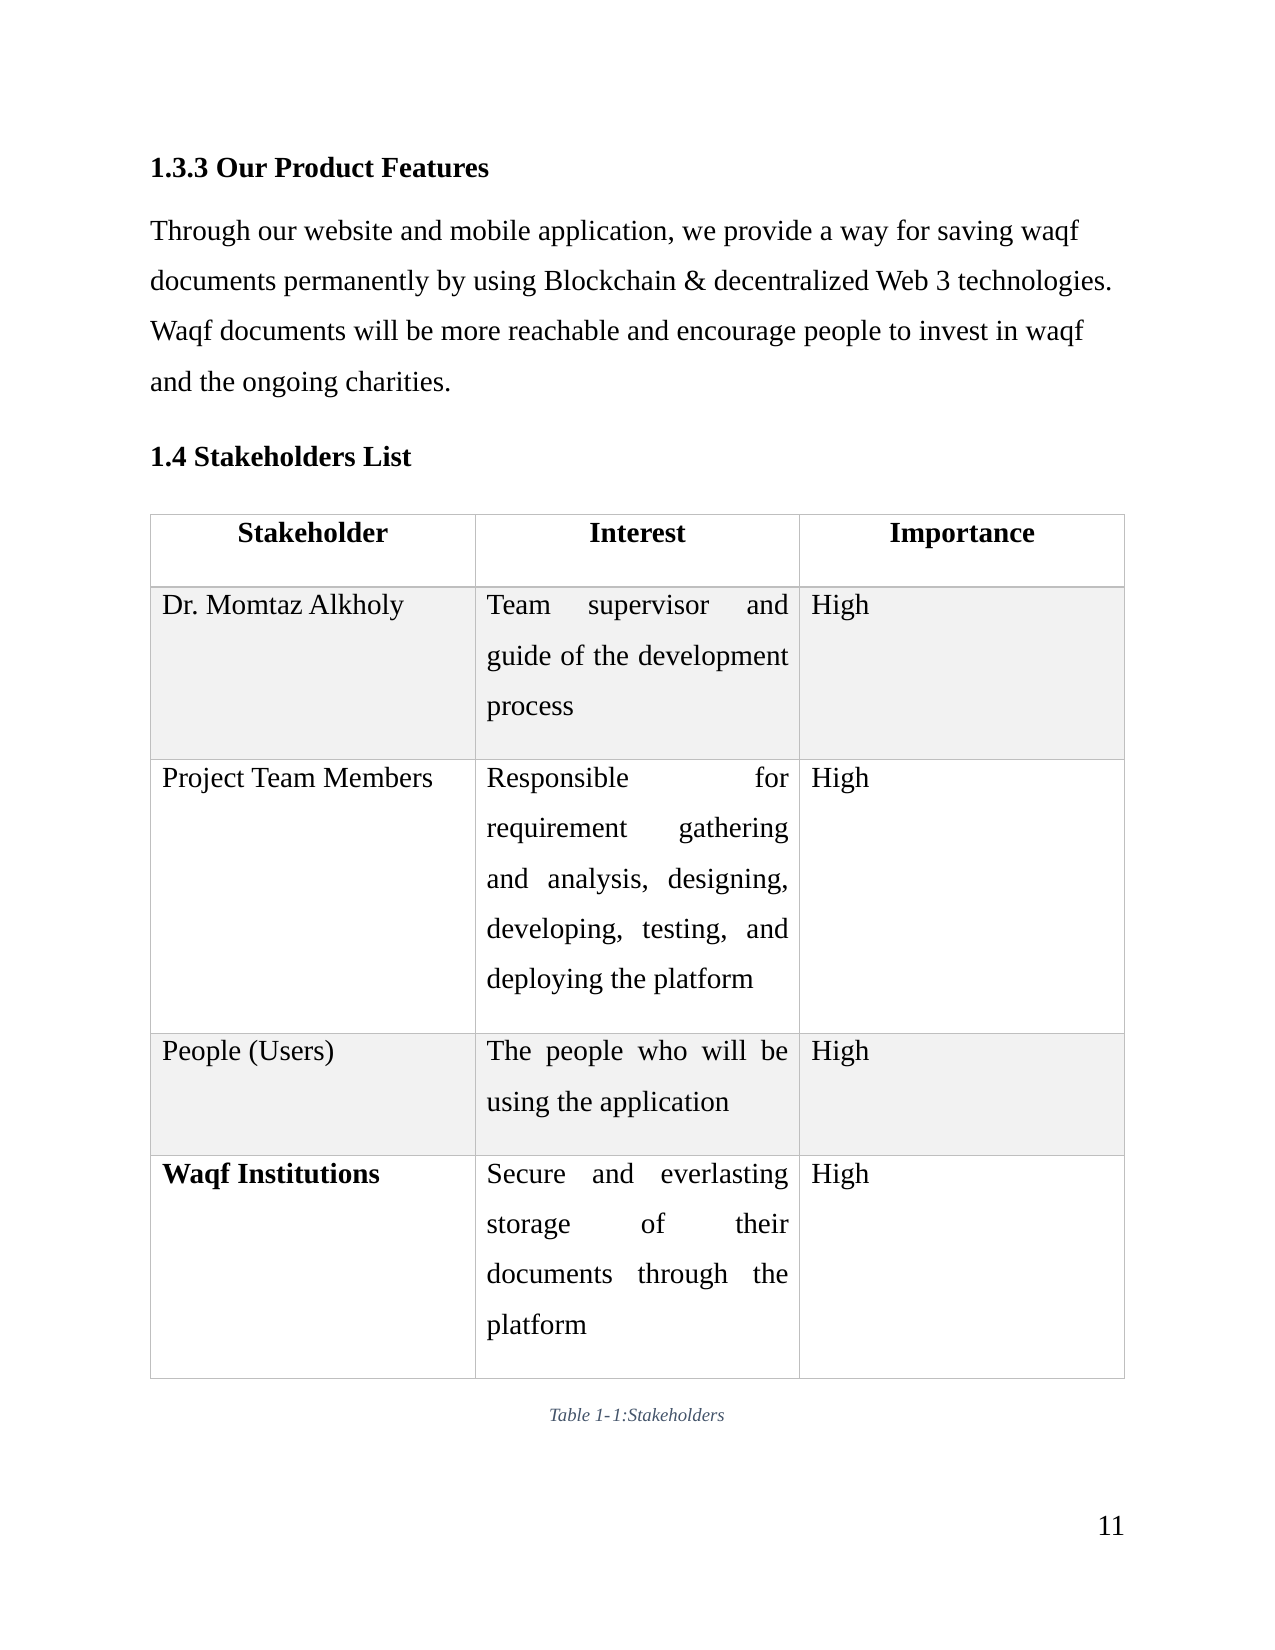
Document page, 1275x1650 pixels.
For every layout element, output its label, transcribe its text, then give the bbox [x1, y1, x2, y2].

table_header Importance [800, 515, 1124, 586]
table_cell High [800, 1156, 1124, 1378]
table_cell High [800, 760, 1124, 1032]
table_cell The people who will be using the application [476, 1034, 799, 1155]
table_cell Secure and everlasting storage of their documents through the platform [476, 1156, 799, 1378]
table_cell High [800, 588, 1124, 759]
table_cell High [800, 1034, 1124, 1155]
text Through our website and mobile application, we provide a way for saving waqf documents permanently by using Blockchain & decentralized Web 3 technologies. Waqf documents will be more reachable and encourage people to invest in waqf and the ongoing charities. [150, 213, 1125, 397]
table_header Stakeholder [151, 515, 475, 586]
subtitle Our Product Features [150, 150, 1125, 183]
text Table -:Stakeholders [150, 1404, 1125, 1426]
table_cell Waqf Institutions [151, 1156, 475, 1378]
table_cell People (Users) [151, 1034, 475, 1155]
subtitle Stakeholders List [150, 439, 1125, 473]
table_cell Project Team Members [151, 760, 475, 1032]
table_cell Team supervisor and guide of the development process [476, 588, 799, 759]
table_cell Responsible for requirement gathering and analysis, designing, developing, testing, and deploying the platform [476, 760, 799, 1032]
table_cell Dr. Momtaz Alkholy [151, 588, 475, 759]
table_header Interest [476, 515, 799, 586]
